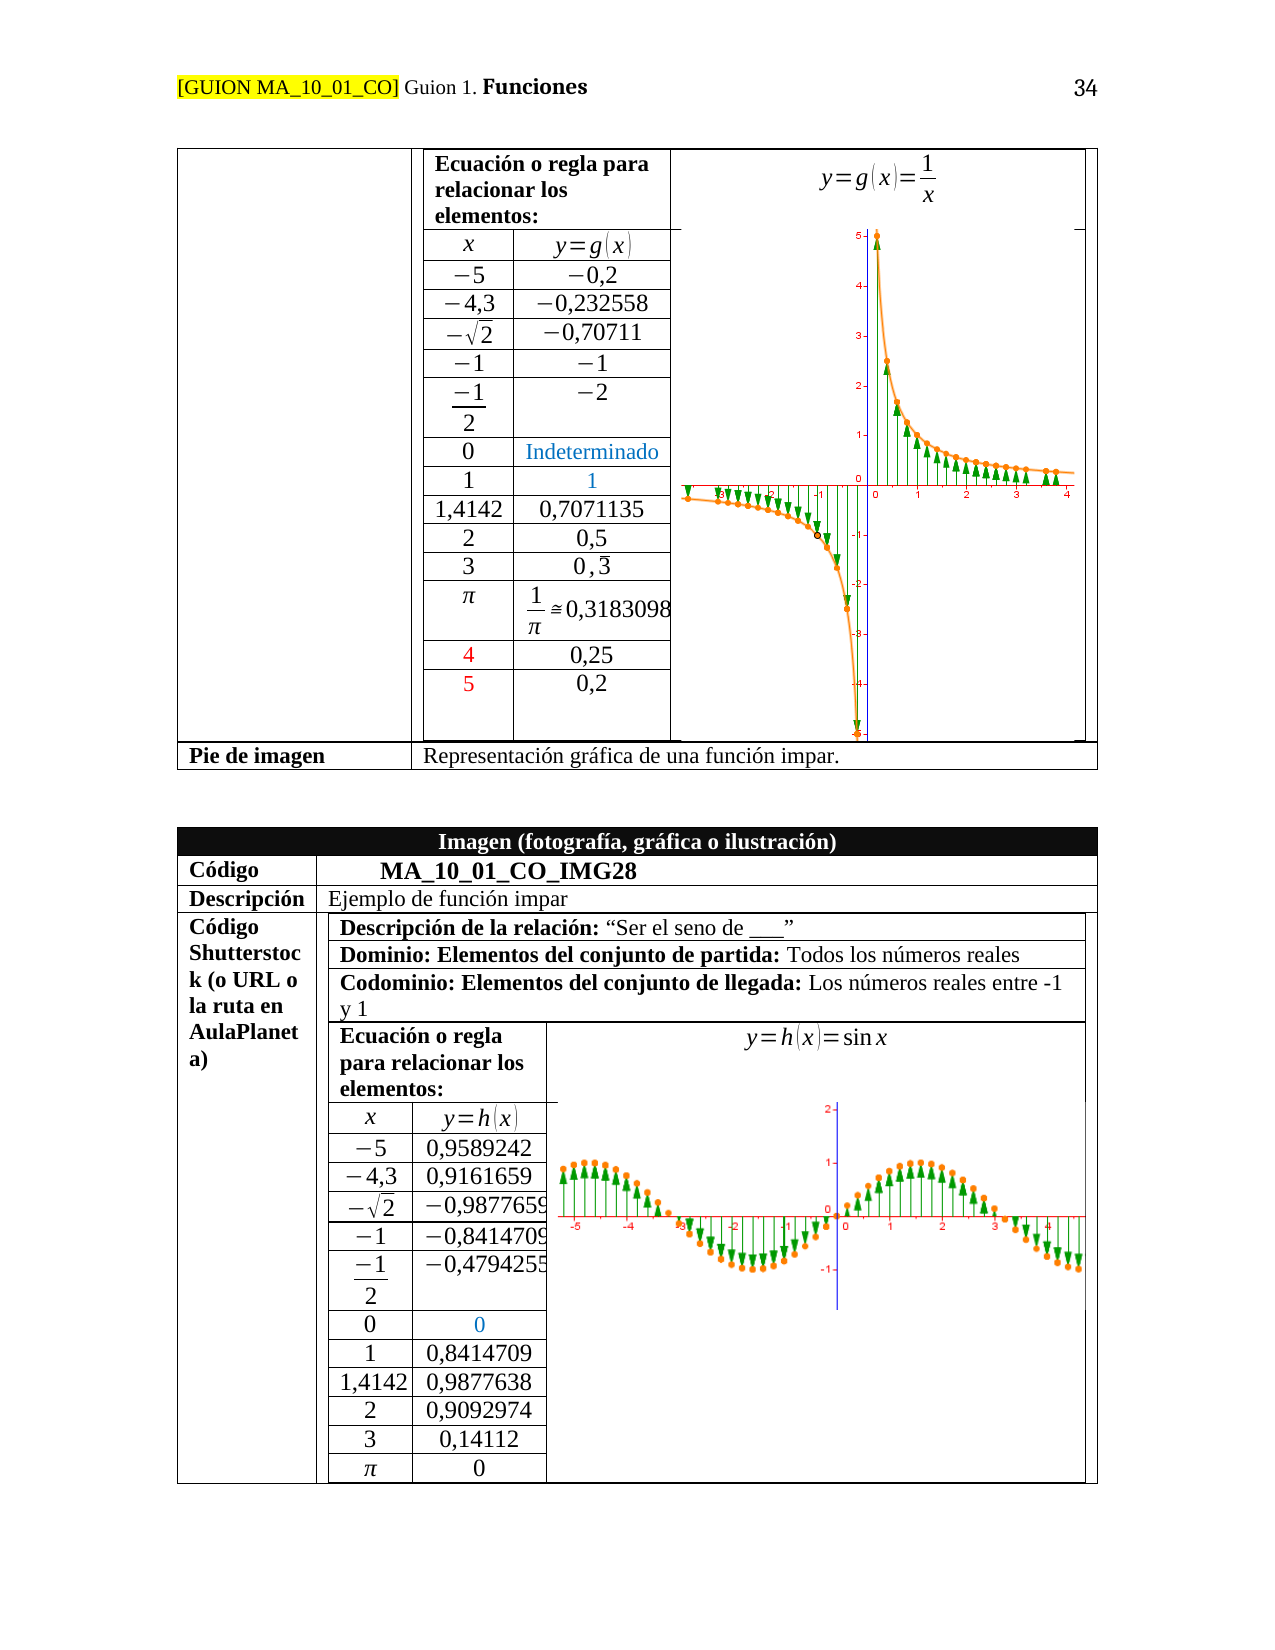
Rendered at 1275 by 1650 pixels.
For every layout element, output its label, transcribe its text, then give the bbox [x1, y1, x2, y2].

table_cell [413, 1251, 546, 1310]
table_cell [329, 1251, 412, 1310]
table_cell [329, 1311, 412, 1339]
table_cell [329, 1454, 412, 1482]
table_cell [413, 1397, 546, 1425]
table_cell [424, 670, 513, 740]
table_cell [413, 1163, 546, 1191]
table_cell [424, 581, 513, 640]
table_cell [412, 149, 423, 741]
table_cell [514, 467, 670, 495]
table_cell Pie de imagen [178, 743, 411, 769]
table_cell [413, 1134, 546, 1162]
table_cell [329, 1163, 412, 1191]
table_cell [424, 467, 513, 495]
table_cell [424, 319, 513, 349]
table_cell Descripción [178, 886, 316, 912]
table_header Imagen (fotografía, gráfica o ilustración) [178, 828, 1097, 855]
table_cell [514, 438, 670, 466]
table_cell [514, 496, 670, 523]
table_cell [329, 1134, 412, 1162]
table_cell [329, 1340, 412, 1367]
table_cell [1075, 230, 1085, 740]
table_cell [514, 670, 670, 740]
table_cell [178, 913, 316, 1483]
table_cell [424, 261, 513, 289]
table_cell [413, 1426, 546, 1453]
table_cell [424, 641, 513, 669]
table_cell [671, 230, 681, 740]
table_cell [514, 319, 670, 349]
table_cell [413, 1103, 546, 1133]
table_cell [514, 290, 670, 318]
table_cell [329, 941, 1085, 968]
table_cell [424, 553, 513, 580]
table_cell [329, 1023, 546, 1102]
table_cell Código [178, 856, 316, 884]
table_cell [178, 149, 411, 741]
table_cell [424, 378, 513, 437]
table_cell [424, 150, 670, 229]
table_cell [547, 1103, 1085, 1482]
table_cell [413, 1223, 546, 1250]
table_cell [329, 914, 1085, 940]
table_cell [413, 1454, 546, 1482]
table_cell Representación gráfica de una función impar. [412, 743, 1097, 769]
table_cell [424, 496, 513, 523]
table_cell [514, 350, 670, 377]
table_cell [317, 913, 328, 1483]
table_cell [329, 1426, 412, 1453]
table_cell [1086, 913, 1097, 1483]
table_cell [413, 1311, 546, 1339]
table_cell [1086, 149, 1097, 741]
table_cell [329, 969, 1085, 1021]
table_cell [424, 290, 513, 318]
table_cell [329, 1103, 412, 1133]
table_cell Ejemplo de función impar [317, 886, 1097, 912]
table_cell [329, 1397, 412, 1425]
table_cell [514, 553, 670, 580]
table_cell MA_10_01_CO_IMG28 [317, 856, 1097, 884]
picture [557, 1102, 1086, 1310]
table_cell [671, 150, 1085, 229]
table_cell [514, 230, 670, 260]
table_cell [547, 1023, 1085, 1102]
table_cell [413, 1340, 546, 1367]
table_cell [424, 438, 513, 466]
table_cell [514, 581, 670, 640]
picture [681, 229, 1075, 741]
table_cell [329, 1223, 412, 1250]
table_cell [329, 1368, 412, 1396]
table_cell [424, 350, 513, 377]
table_cell [413, 1368, 546, 1396]
table_cell [424, 524, 513, 552]
table_cell [514, 641, 670, 669]
table_cell [424, 230, 513, 260]
table_cell [329, 1192, 412, 1221]
table_cell [540, 1229, 546, 1236]
table_cell [514, 378, 670, 437]
table_cell [413, 1192, 546, 1221]
table_cell [514, 524, 670, 552]
table_cell [514, 261, 670, 289]
